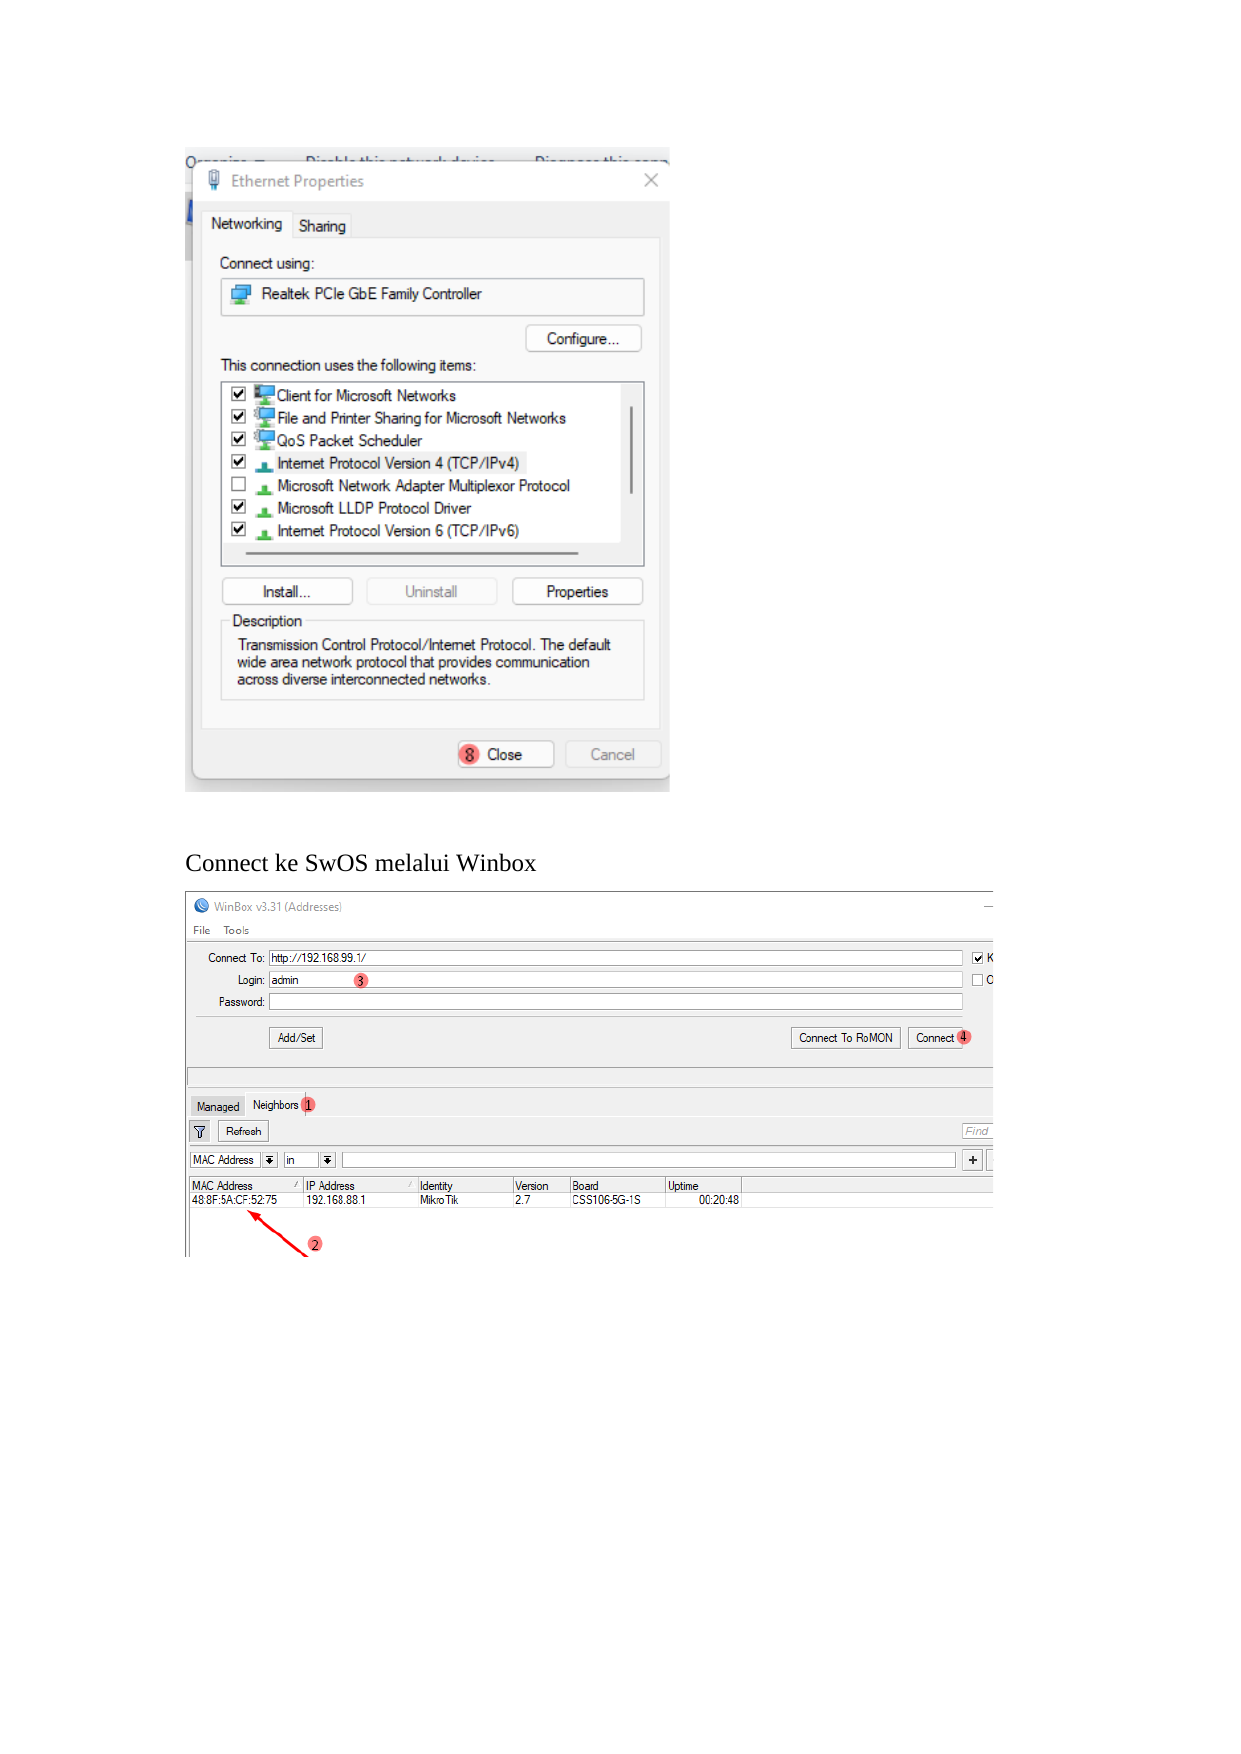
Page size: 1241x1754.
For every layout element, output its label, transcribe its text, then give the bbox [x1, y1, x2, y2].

picture [185, 891, 994, 1257]
picture [185, 147, 670, 792]
list Connect ke SwOS melalui Winbox [148, 848, 1092, 877]
